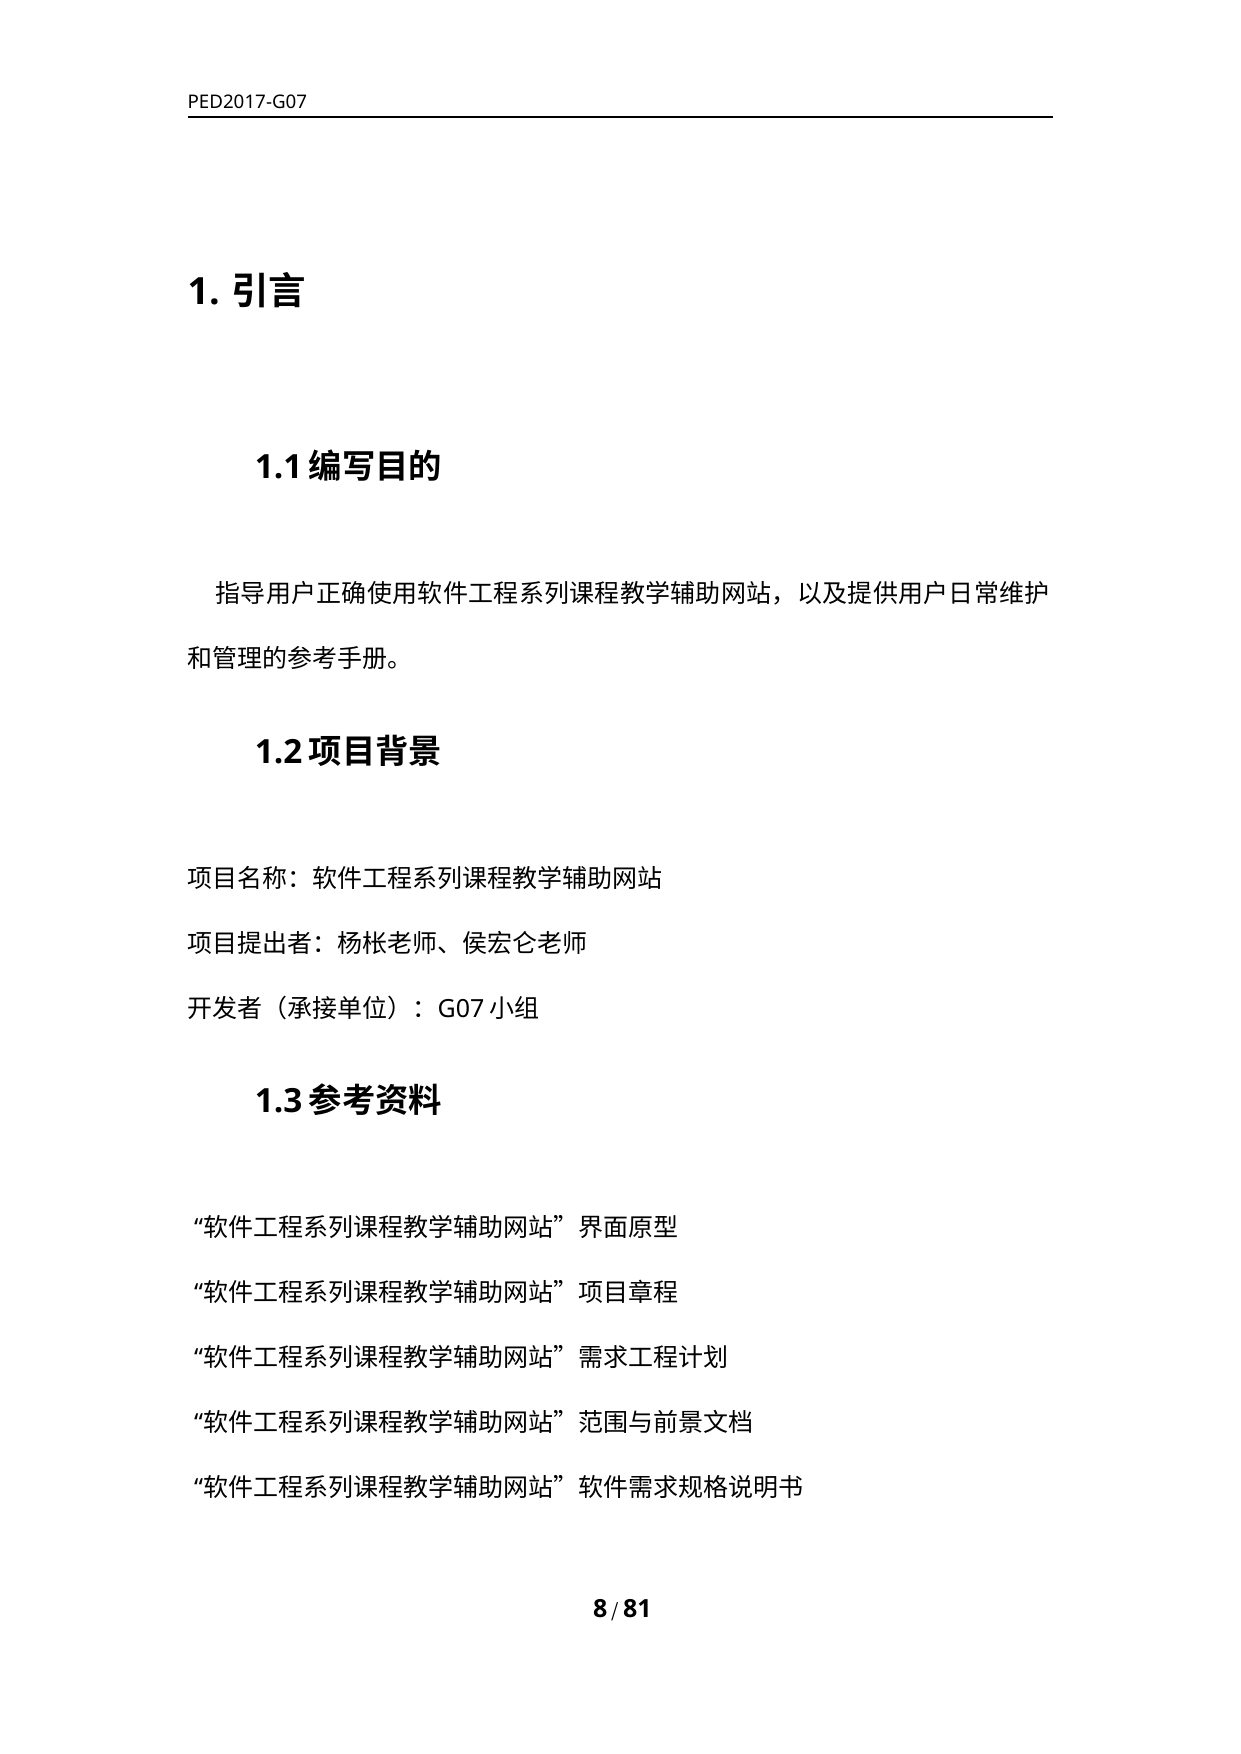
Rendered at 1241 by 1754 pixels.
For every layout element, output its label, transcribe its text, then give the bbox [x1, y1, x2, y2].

text “软件工程系列课程教学辅助网站”需求工程计划 [187, 1323, 1053, 1388]
text 开发者（承接单位）：G07小组 [187, 974, 1053, 1039]
text “软件工程系列课程教学辅助网站”界面原型 [187, 1193, 1053, 1258]
text 项目名称：软件工程系列课程教学辅助网站 [187, 844, 1053, 909]
text “软件工程系列课程教学辅助网站”软件需求规格说明书 [187, 1453, 1053, 1518]
text “软件工程系列课程教学辅助网站”范围与前景文档 [187, 1388, 1053, 1453]
subtitle 1.2项目背景 [187, 717, 1053, 782]
text “软件工程系列课程教学辅助网站”项目章程 [187, 1258, 1053, 1323]
subtitle 引言 [187, 256, 1053, 321]
subtitle 1.1编写目的 [187, 432, 1053, 497]
subtitle 1.3参考资料 [187, 1066, 1053, 1131]
text 指导用户正确使用软件工程系列课程教学辅助网站，以及提供用户日常维护和管理的参考手册。 [187, 559, 1053, 689]
text 项目提出者：杨枨老师、侯宏仑老师 [187, 909, 1053, 974]
